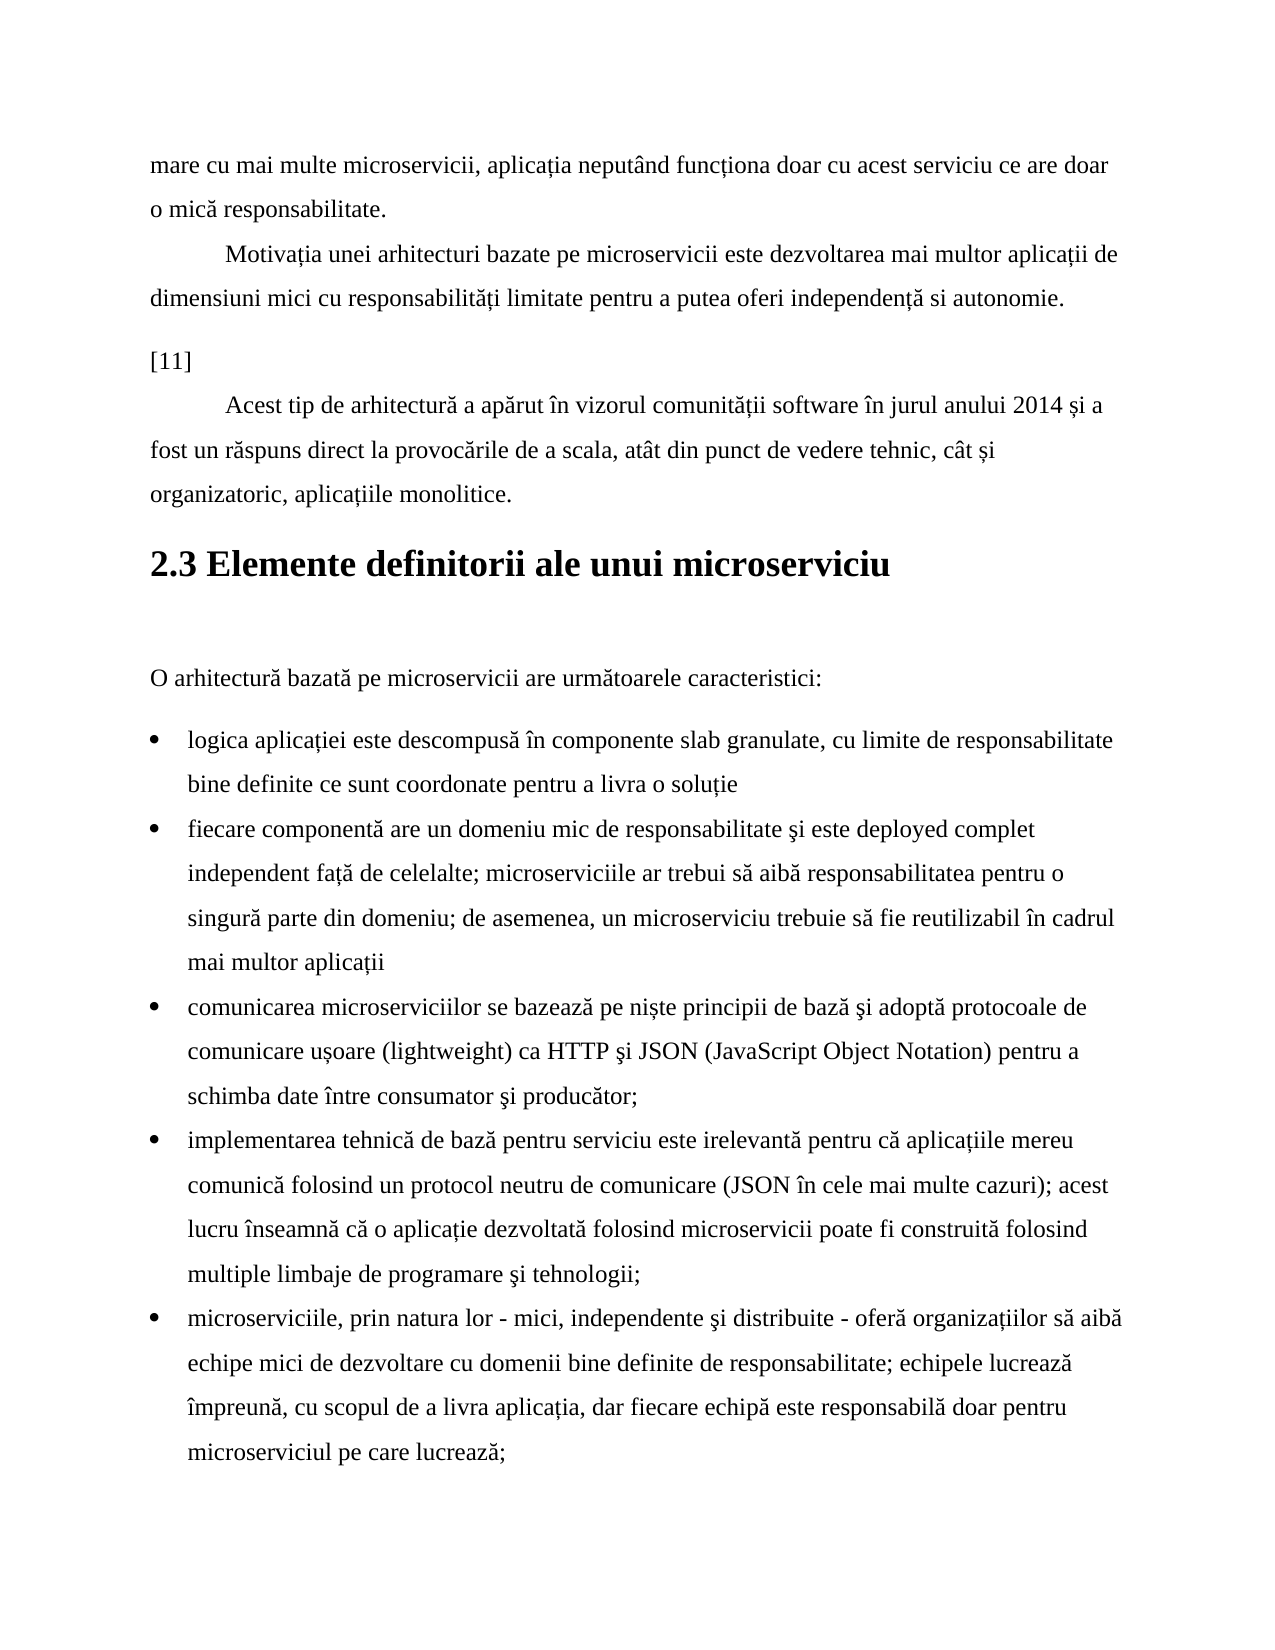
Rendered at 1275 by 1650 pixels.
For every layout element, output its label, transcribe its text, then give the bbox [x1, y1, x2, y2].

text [150, 150, 1125, 312]
list logica aplicației este descompusă în componente slab granulate, cu limite de responsabilitate bine definite ce sunt coordonate pentru a livra o soluție [150, 725, 1125, 798]
list comunicarea microserviciilor se bazează pe niște principii de bază şi adoptă protocoale de comunicare ușoare (lightweight) ca HTTP şi JSON (JavaScript Object Notation) pentru a schimba date între consumator şi producător; [150, 992, 1125, 1109]
text 2.3 Elemente definitorii ale unui microserviciu [150, 541, 1125, 629]
text O arhitectură bazată pe microservicii are următoarele caracteristici: [150, 663, 1125, 691]
text [11] Acest tip de arhitectură a apărut în vizorul comunității software în jurul anului 2014 și a fost un răspuns direct la provocările de a scala, atât din punct de vedere tehnic, cât și organizatoric, aplicațiile monolitice. [150, 346, 1125, 508]
list fiecare componentă are un domeniu mic de responsabilitate şi este deployed complet independent față de celelalte; microserviciile ar trebui să aibă responsabilitatea pentru o singură parte din domeniu; de asemenea, un microserviciu trebuie să fie reutilizabil în cadrul mai multor aplicații [150, 814, 1125, 976]
list microserviciile, prin natura lor - mici, independente şi distribuite - oferă organizațiilor să aibă echipe mici de dezvoltare cu domenii bine definite de responsabilitate; echipele lucrează împreună, cu scopul de a livra aplicația, dar fiecare echipă este responsabilă doar pentru microserviciul pe care lucrează; [150, 1303, 1125, 1465]
list implementarea tehnică de bază pentru serviciu este irelevantă pentru că aplicațiile mereu comunică folosind un protocol neutru de comunicare (JSON în cele mai multe cazuri); acest lucru înseamnă că o aplicație dezvoltată folosind microservicii poate fi construită folosind multiple limbaje de programare şi tehnologii; [150, 1125, 1125, 1287]
